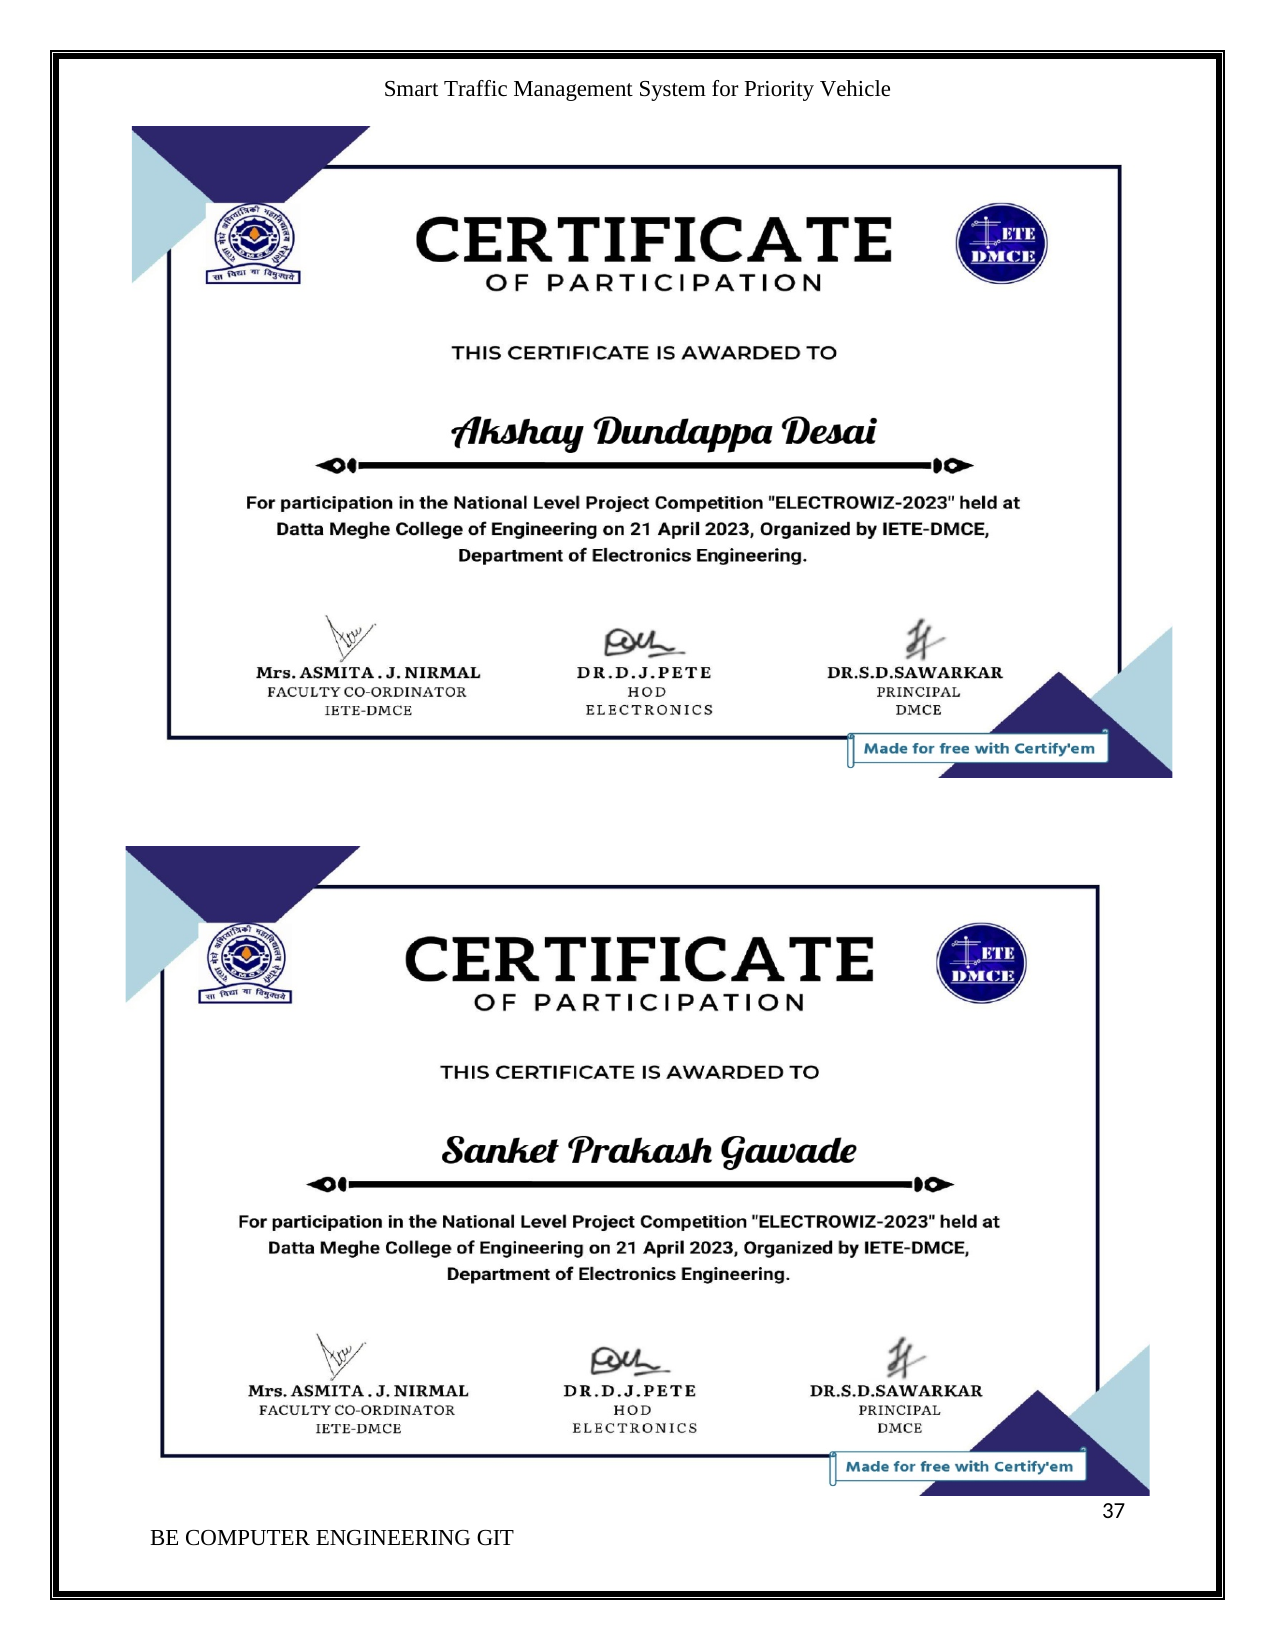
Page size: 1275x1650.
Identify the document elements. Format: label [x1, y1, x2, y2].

picture [131, 126, 1173, 778]
picture [125, 846, 1150, 1496]
